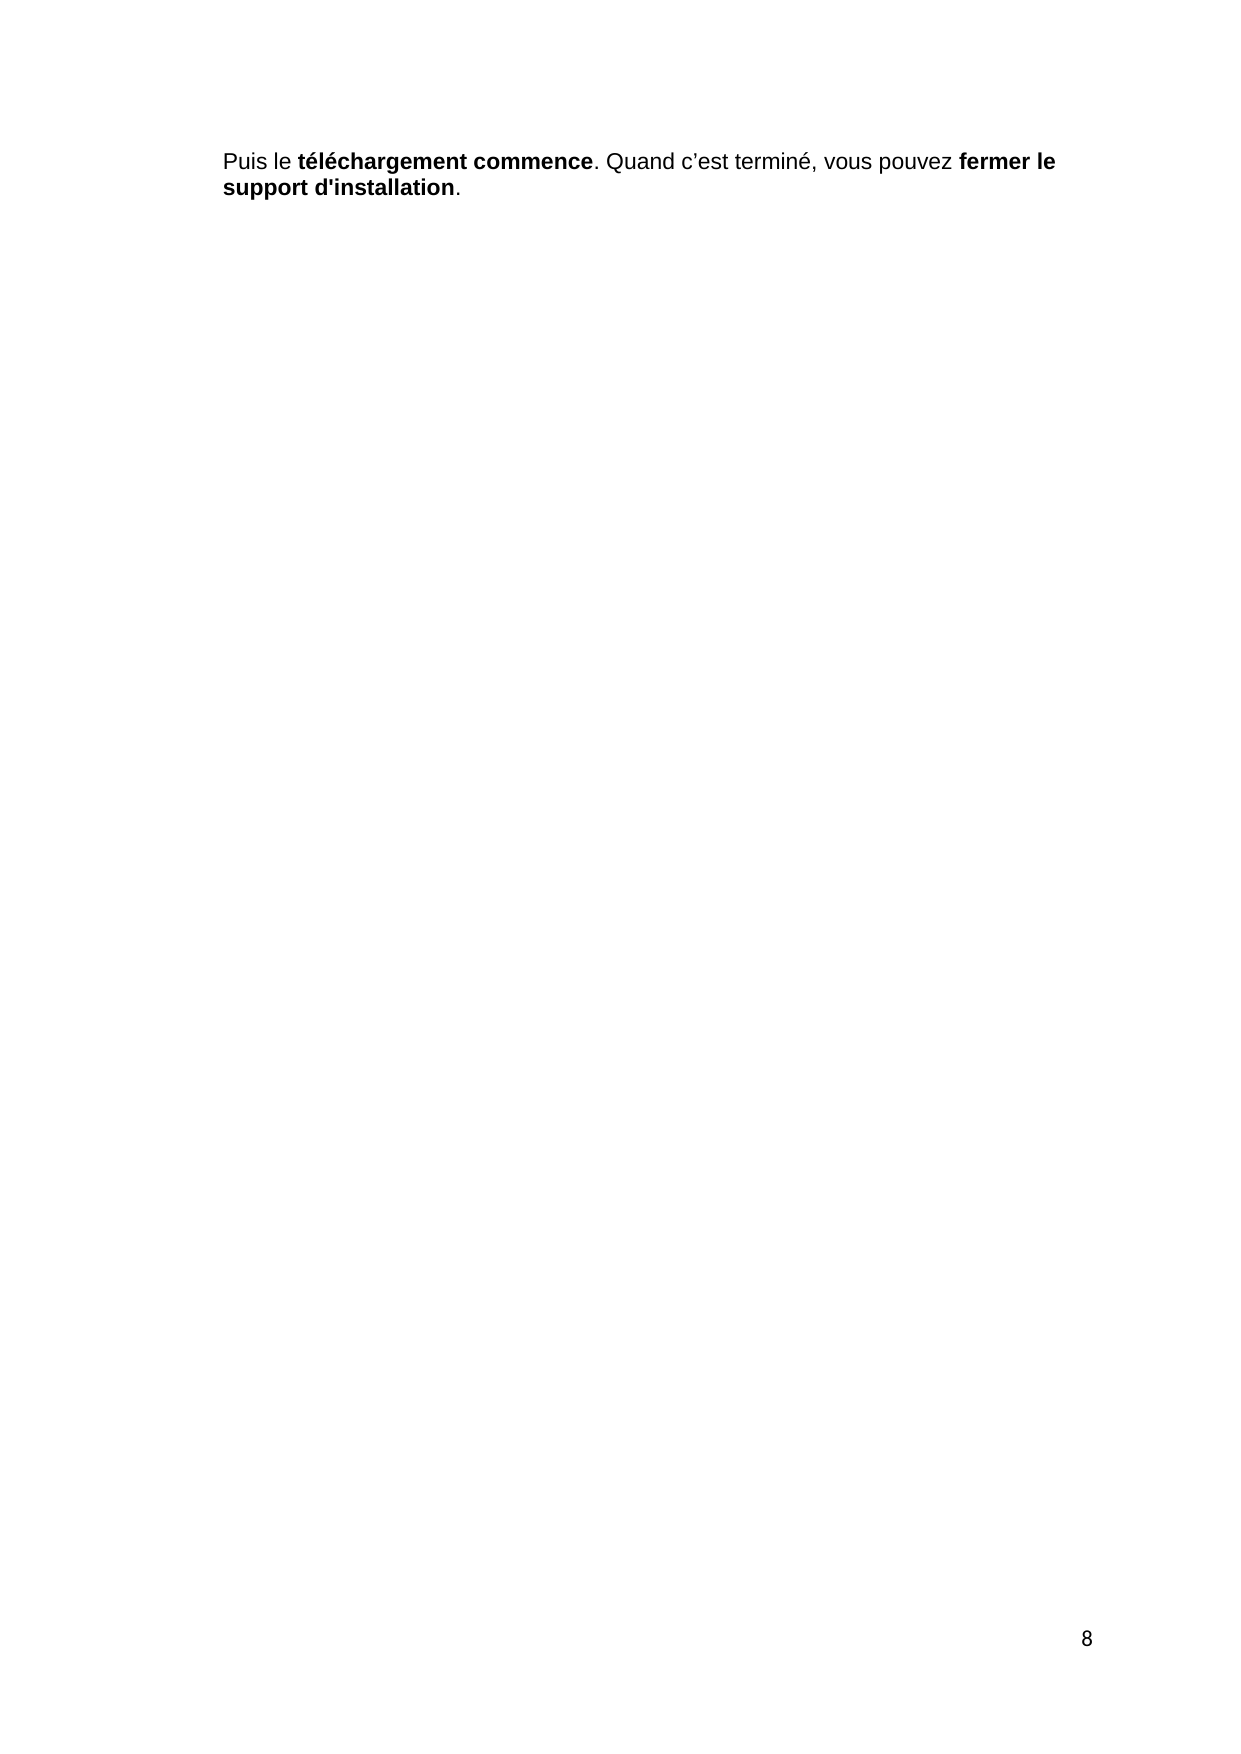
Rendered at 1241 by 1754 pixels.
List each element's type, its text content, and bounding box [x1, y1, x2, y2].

text Puis le téléchargement commence. Quand c’est terminé, vous pouvez fermer le support d'installation. [223, 148, 1093, 200]
